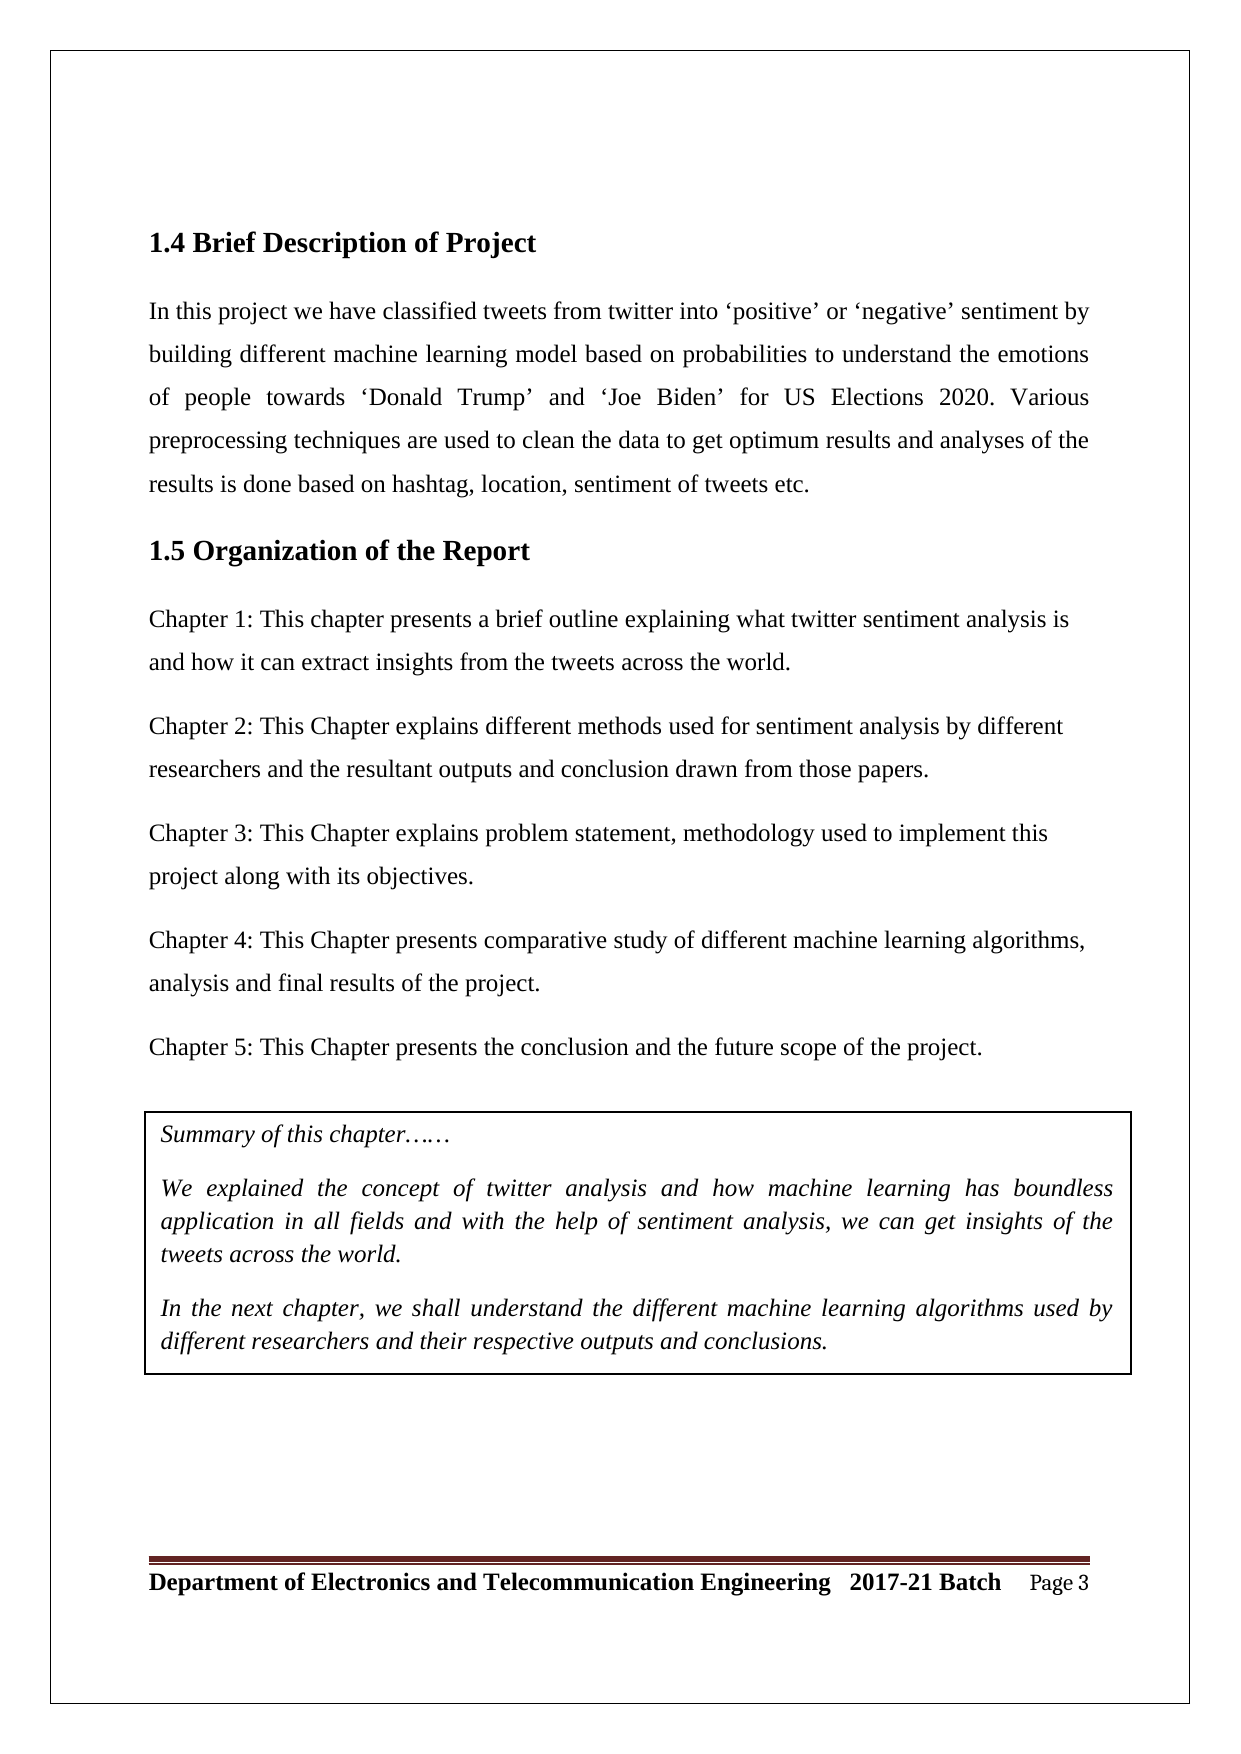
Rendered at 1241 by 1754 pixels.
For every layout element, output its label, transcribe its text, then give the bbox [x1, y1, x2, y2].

text Chapter 5: This Chapter presents the conclusion and the future scope of the project. [148, 1032, 1090, 1061]
text Chapter 1: This chapter presents a brief outline explaining what twitter sentiment analysis is and how it can extract insights from the tweets across the world. [148, 604, 1090, 676]
text 1.4 Brief Description of Project [148, 225, 1090, 258]
text Chapter 3: This Chapter explains problem statement, methodology used to implement this project along with its objectives. [148, 818, 1090, 890]
text 1.5 Organization of the Report [148, 533, 1090, 566]
text Chapter 4: This Chapter presents comparative study of different machine learning algorithms, analysis and final results of the project. [148, 925, 1090, 997]
text In this project we have classified tweets from twitter into ‘positive’ or ‘negative’ sentiment by building different machine learning model based on probabilities to understand the emotions of people towards ‘Donald Trump’ and ‘Joe Biden’ for US Elections 2020. Various preprocessing techniques are used to clean the data to get optimum results and analyses of the results is done based on hashtag, location, sentiment of tweets etc. [148, 296, 1090, 497]
text Chapter 2: This Chapter explains different methods used for sentiment analysis by different researchers and the resultant outputs and conclusion drawn from those papers. [148, 711, 1090, 783]
